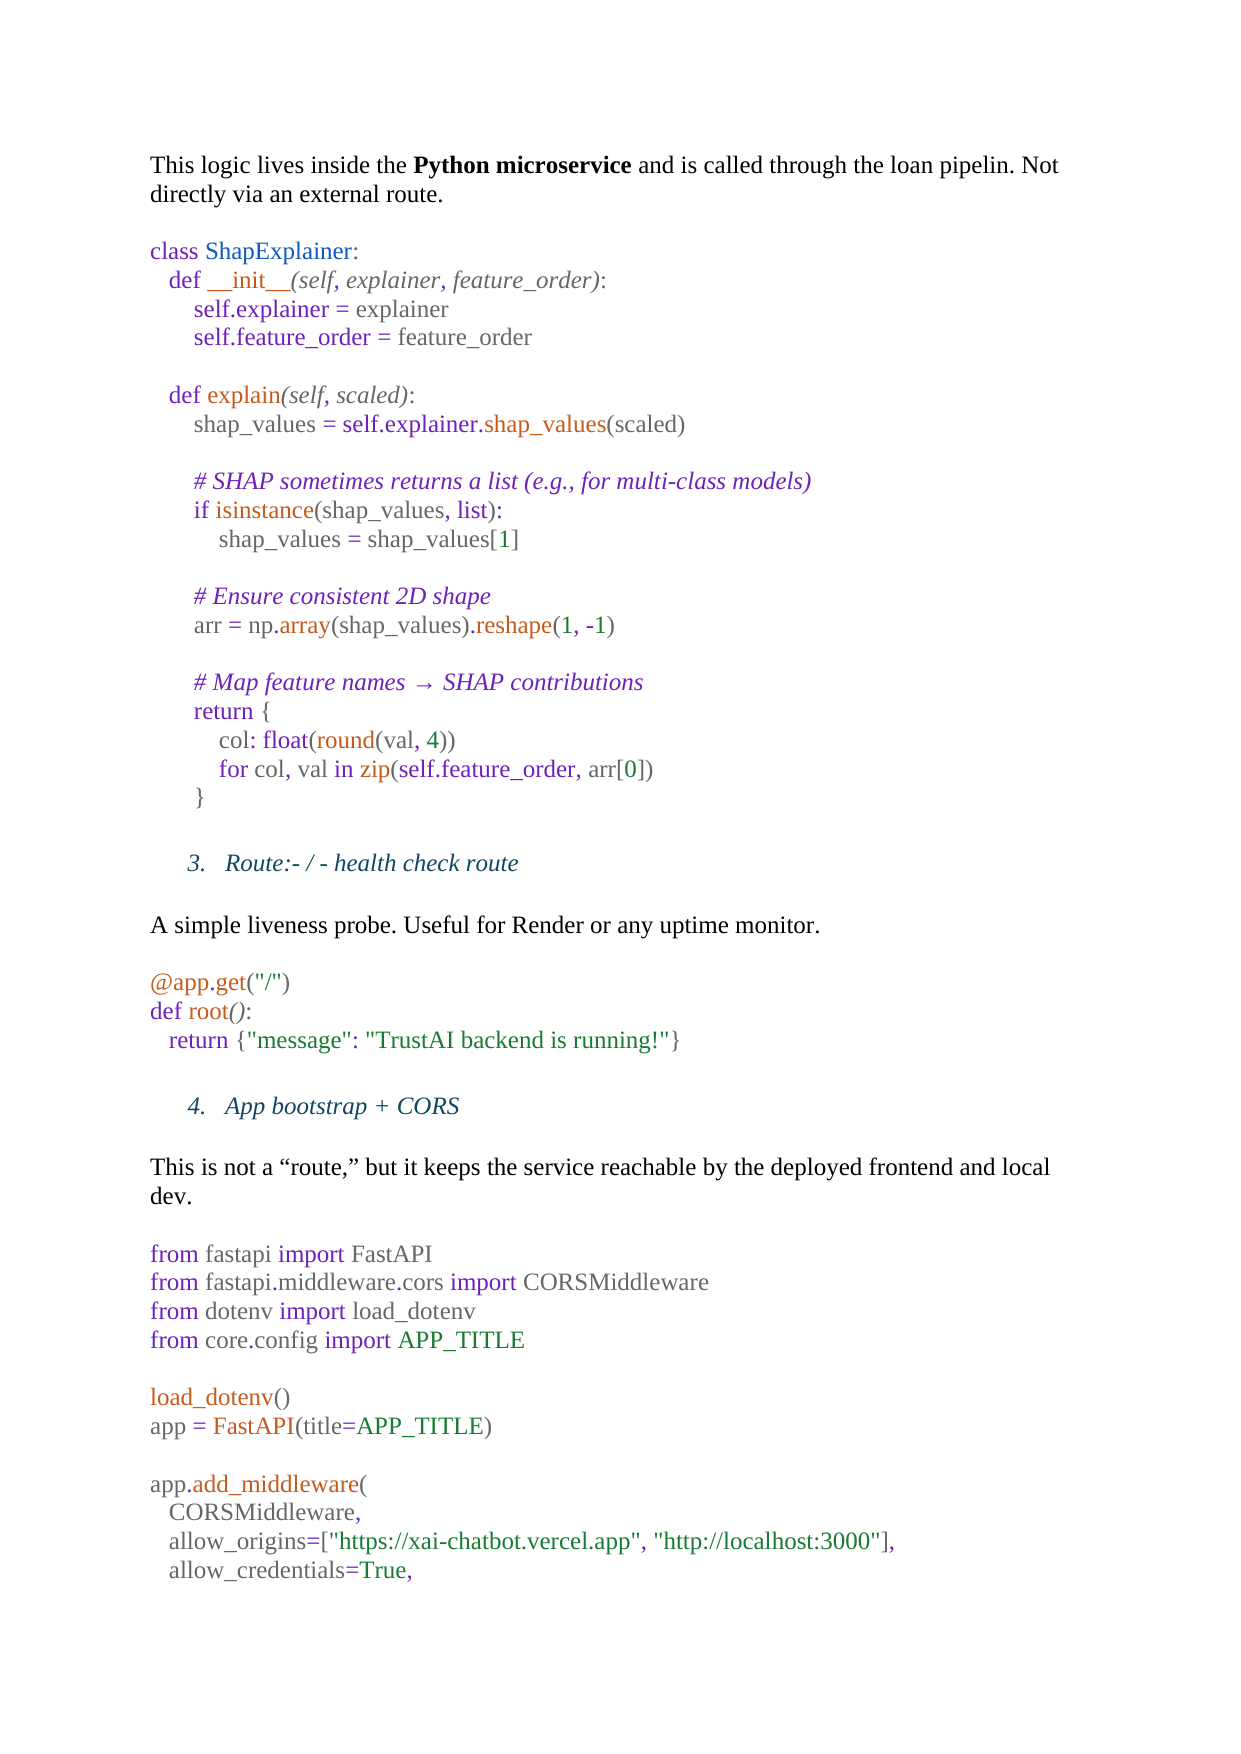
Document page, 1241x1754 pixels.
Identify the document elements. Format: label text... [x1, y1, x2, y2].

text allow_credentials=True, [150, 1555, 1090, 1584]
text self.feature_order = feature_order [150, 322, 1090, 351]
text app.add_middleware( [150, 1469, 1090, 1497]
text return {"message": "TrustAI backend is running!"} [150, 1025, 1090, 1054]
text def explain(self, scaled): [150, 380, 1090, 409]
text # Map feature names → SHAP contributions [150, 667, 1090, 696]
text if isinstance(shap_values, list): [150, 495, 1090, 524]
text def root(): [150, 996, 1090, 1025]
text @app.get("/") [150, 967, 1090, 996]
text load_dotenv() [150, 1382, 1090, 1411]
text from dotenv import load_dotenv [150, 1296, 1090, 1325]
text def __init__(self, explainer, feature_order): [150, 265, 1090, 294]
text # SHAP sometimes returns a list (e.g., for multi-class models) [150, 466, 1090, 495]
text shap_values = self.explainer.shap_values(scaled) [150, 409, 1090, 437]
text app = FastAPI(title=APP_TITLE) [150, 1411, 1090, 1440]
text allow_origins=["https://xai-chatbot.vercel.app", "http://localhost:3000"], [150, 1526, 1090, 1555]
text from fastapi.middleware.cors import CORSMiddleware [150, 1267, 1090, 1296]
subtitle Route:- / - health check route [187, 848, 1090, 877]
text arr = np.array(shap_values).reshape(1, -1) [150, 610, 1090, 639]
text for col, val in zip(self.feature_order, arr[0]) [150, 754, 1090, 782]
text from core.config import APP_TITLE [150, 1325, 1090, 1354]
text } [150, 782, 1090, 811]
text return { [150, 696, 1090, 725]
text This logic lives inside the Python microservice and is called through the loan pipelin. Not directly via an external route. [150, 150, 1090, 207]
subtitle App bootstrap + CORS [187, 1091, 1090, 1119]
text col: float(round(val, 4)) [150, 725, 1090, 754]
text CORSMiddleware, [150, 1497, 1090, 1526]
text This is not a “route,” but it keeps the service reachable by the deployed frontend and local dev. [150, 1152, 1090, 1210]
text shap_values = shap_values[1] [150, 524, 1090, 552]
text A simple liveness probe. Useful for Render or any uptime monitor. [150, 910, 1090, 939]
text # Ensure consistent 2D shape [150, 581, 1090, 610]
text from fastapi import FastAPI [150, 1239, 1090, 1267]
text self.explainer = explainer [150, 294, 1090, 322]
text class ShapExplainer: [150, 236, 1090, 265]
